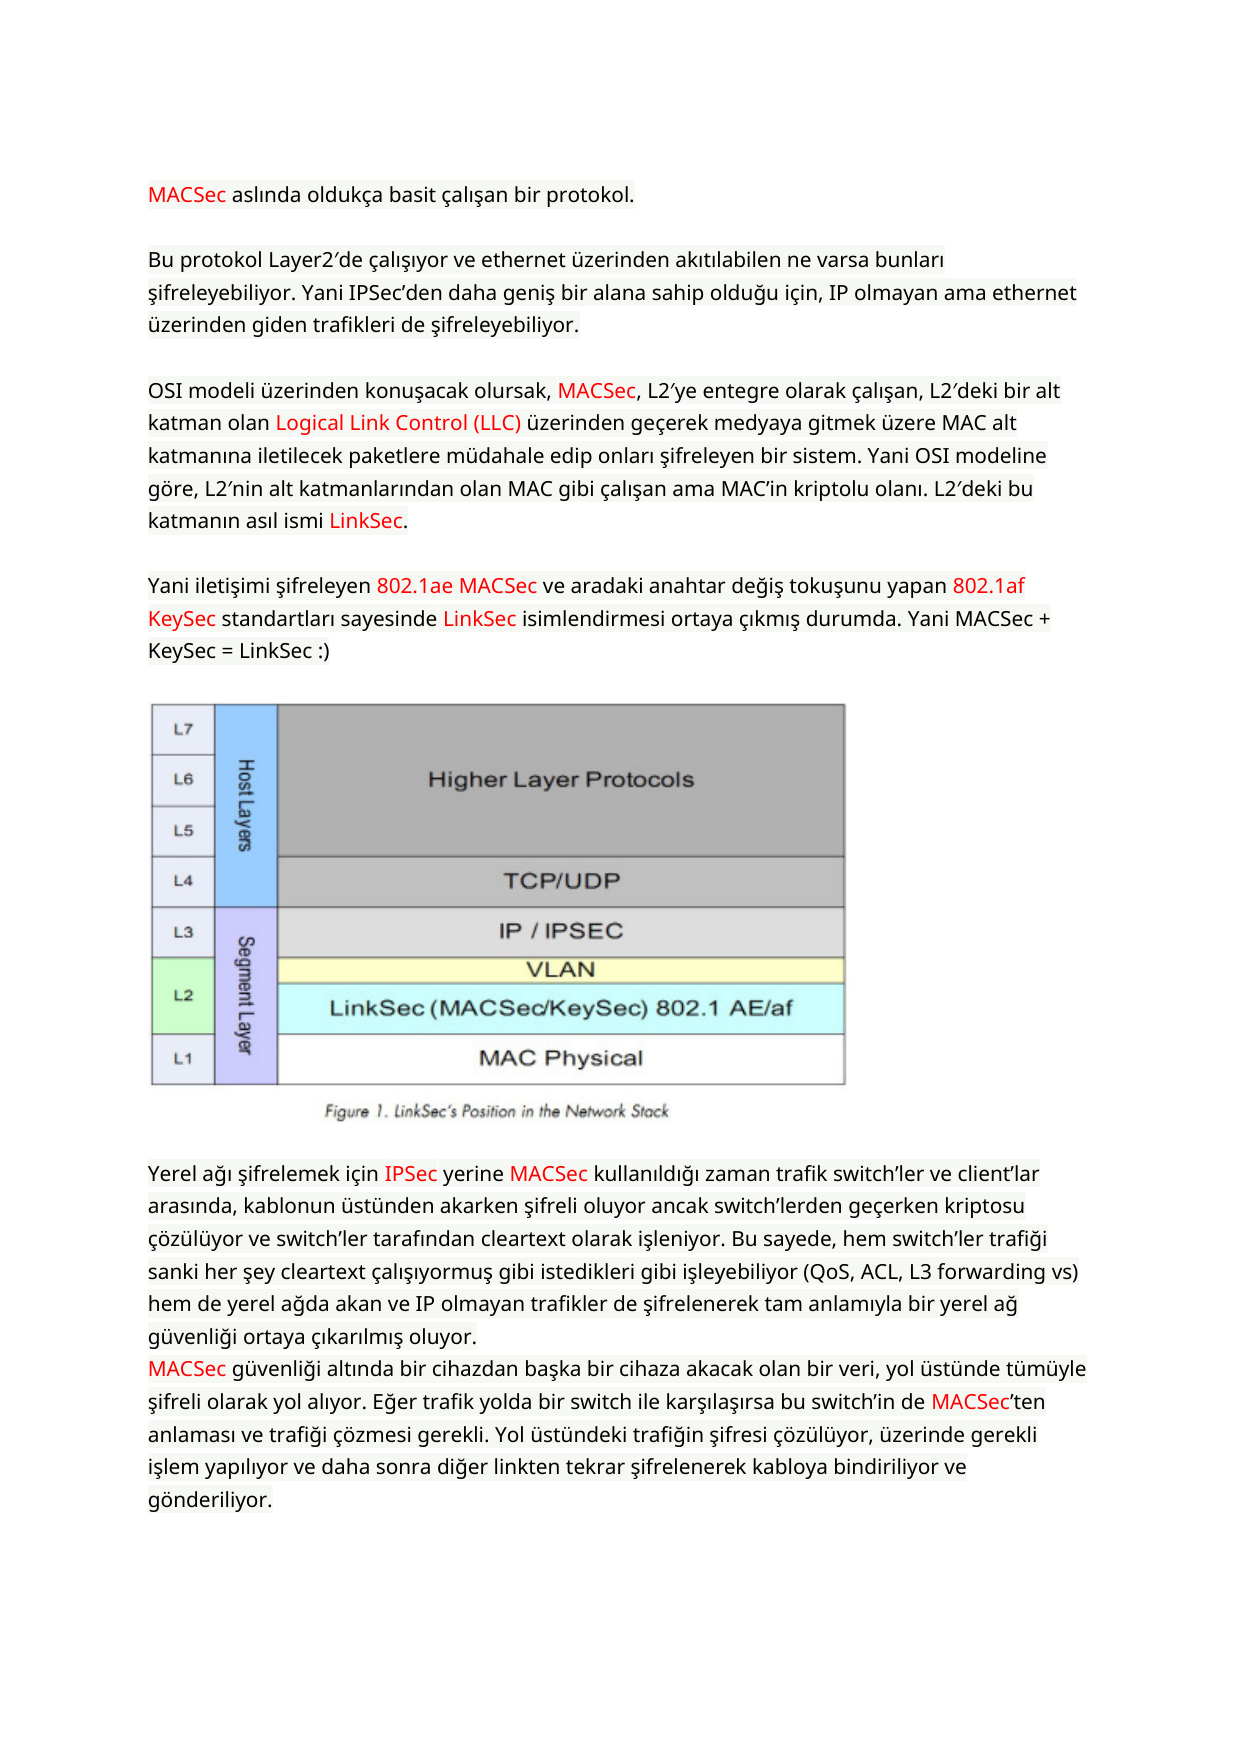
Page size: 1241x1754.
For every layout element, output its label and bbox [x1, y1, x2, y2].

text [148, 148, 1093, 1513]
picture [147, 701, 851, 1123]
